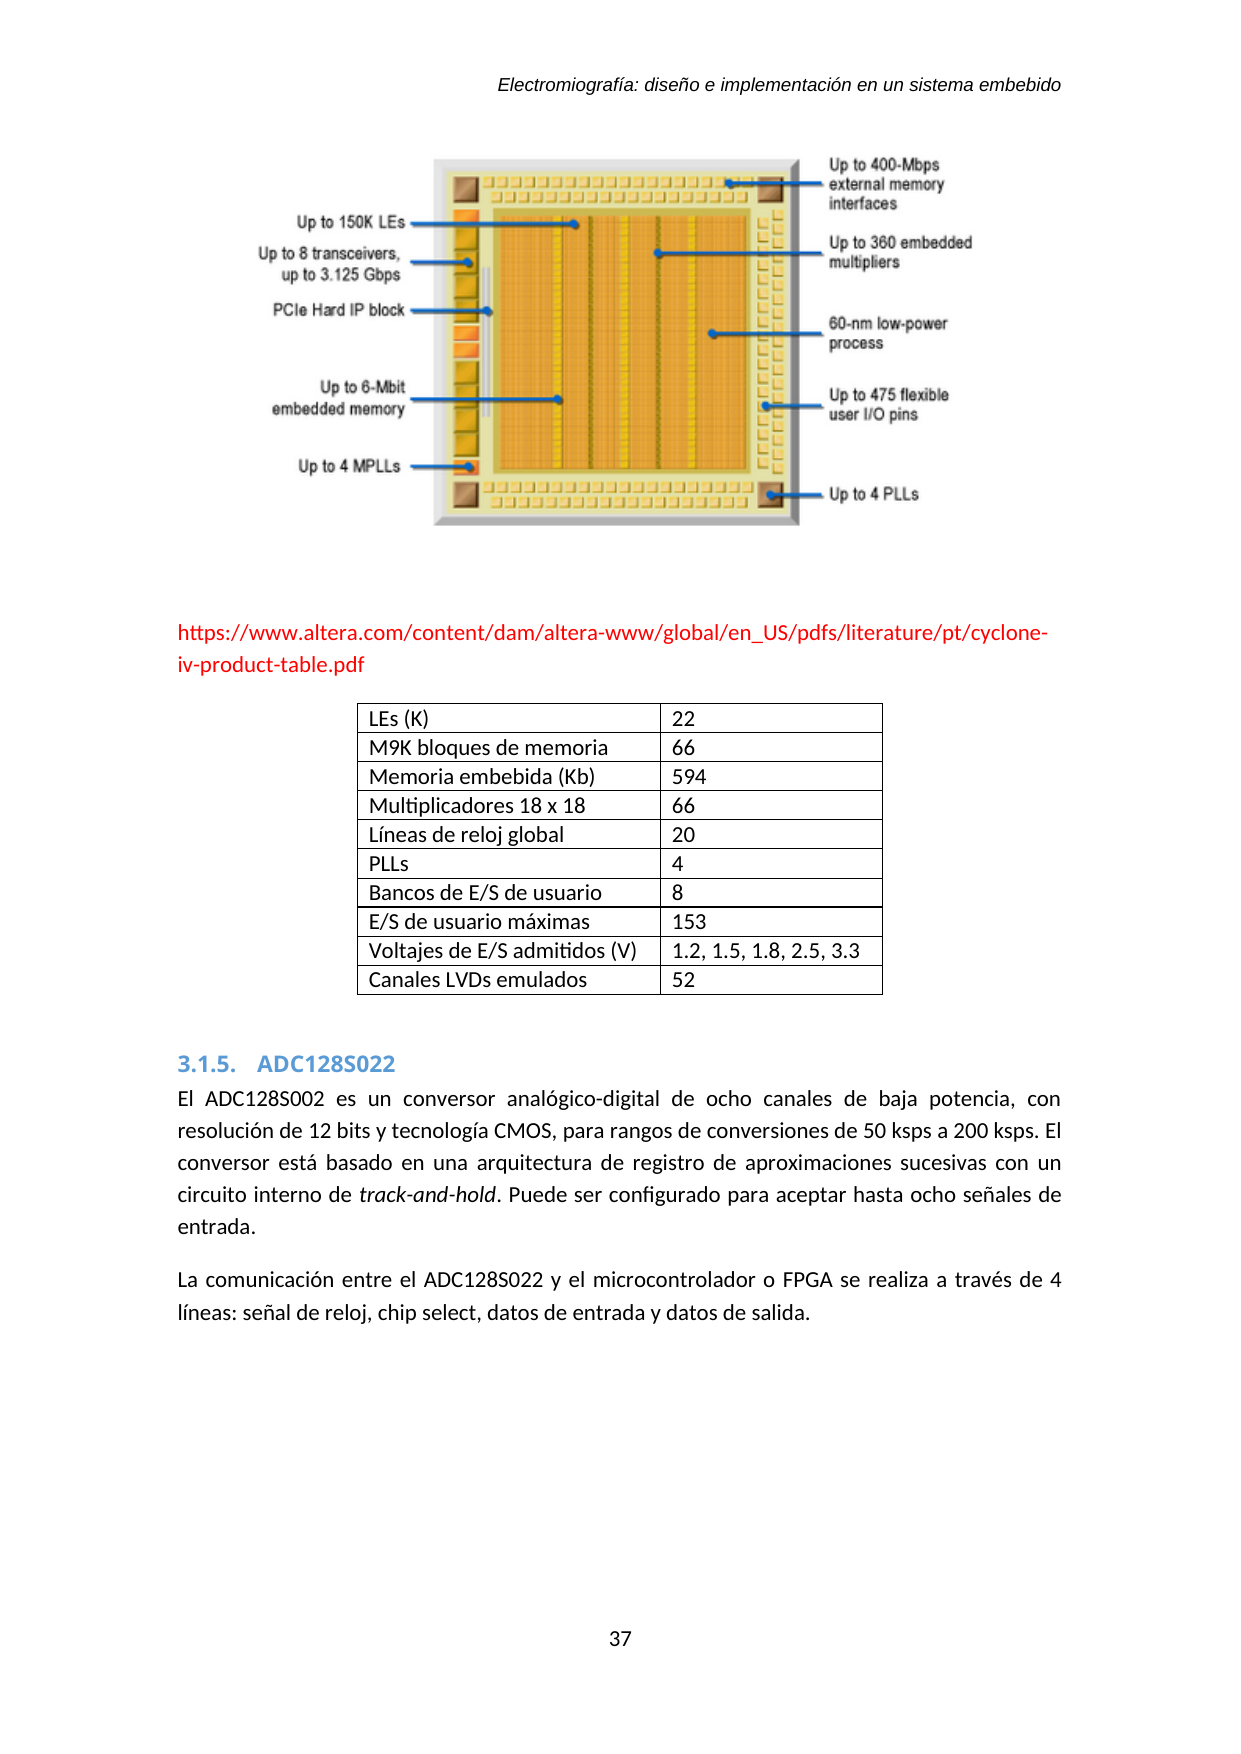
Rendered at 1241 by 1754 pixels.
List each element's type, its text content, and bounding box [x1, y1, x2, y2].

table_cell 1.2, 1.5, 1.8, 2.5, 3.3 [661, 937, 882, 964]
table_cell Memoria embebida (Kb) [358, 762, 660, 790]
subtitle ADC128S022 [177, 1048, 1063, 1079]
picture [254, 147, 986, 540]
table_cell Canales LVDs emulados [358, 966, 660, 994]
table_cell 66 [661, 733, 882, 761]
table_cell 8 [661, 879, 882, 906]
table_cell Bancos de E/S de usuario [358, 879, 660, 906]
table_cell 66 [661, 791, 882, 819]
table_header LEs (K) [358, 704, 660, 732]
table_cell PLLs [358, 849, 660, 877]
text https://www.altera.com/content/dam/altera-www/global/en_US/pdfs/literature/pt/cyclone-iv-product-table.pdf [177, 618, 1063, 678]
table_cell M9K bloques de memoria [358, 733, 660, 761]
table_cell 52 [661, 966, 882, 994]
table_cell 153 [661, 908, 882, 936]
table_cell E/S de usuario máximas [358, 908, 660, 936]
text El ADC128S002 es un conversor analógico-digital de ocho canales de baja potencia, con resolución de 12 bits y tecnología CMOS, para rangos de conversiones de 50 ksps a 200 ksps. El conversor está basado en una arquitectura de registro de aproximaciones sucesivas con un circuito interno de track-and-hold. Puede ser configurado para aceptar hasta ocho señales de entrada. [177, 1084, 1063, 1240]
table_header 22 [661, 704, 882, 732]
table_cell 20 [661, 820, 882, 848]
table_cell Líneas de reloj global [358, 820, 660, 848]
text La comunicación entre el ADC128S022 y el microcontrolador o FPGA se realiza a través de 4 líneas: señal de reloj, chip select, datos de entrada y datos de salida. [177, 1265, 1063, 1326]
table_cell Multiplicadores 18 x 18 [358, 791, 660, 819]
table_cell Voltajes de E/S admitidos (V) [358, 937, 660, 964]
table_cell 4 [661, 849, 882, 877]
table_cell 594 [661, 762, 882, 790]
